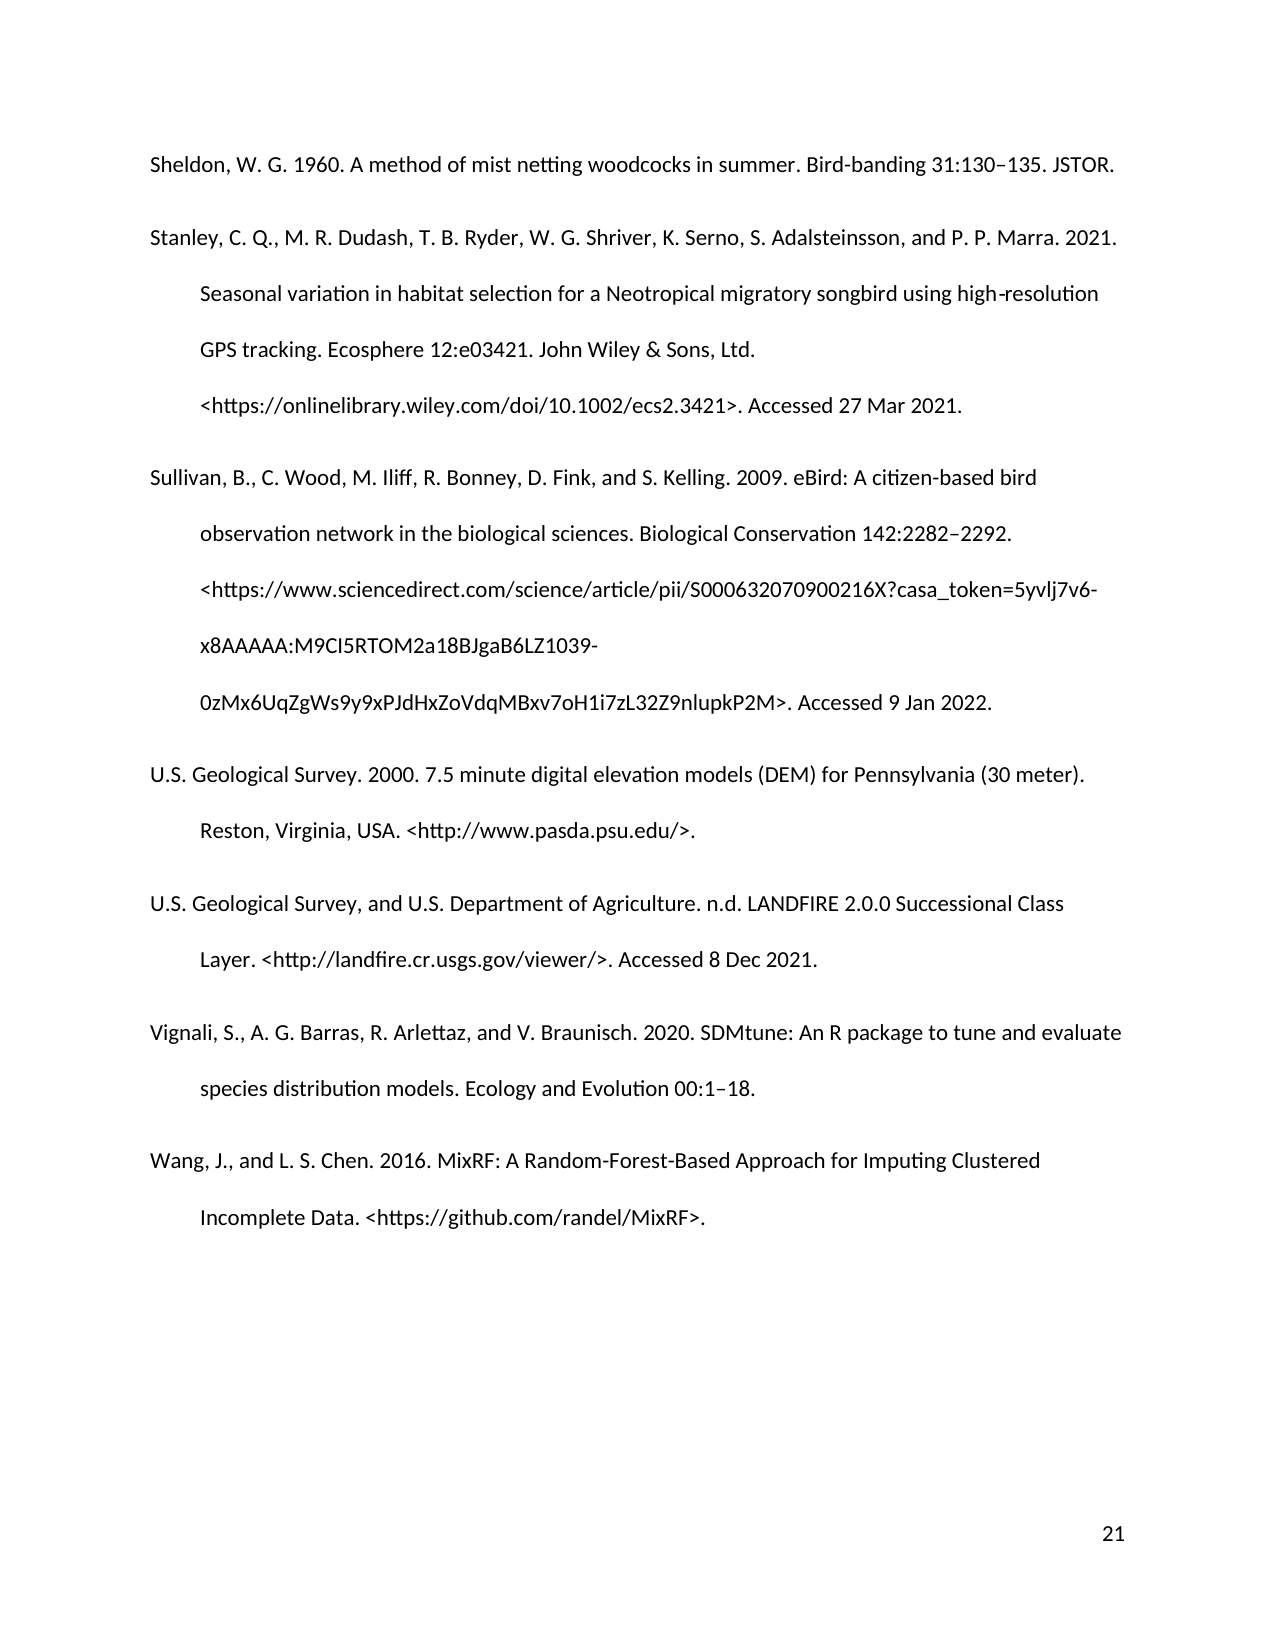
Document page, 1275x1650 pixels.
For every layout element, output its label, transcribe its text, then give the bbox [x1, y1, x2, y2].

text Sullivan, B., C. Wood, M. Iliff, R. Bonney, D. Fink, and S. Kelling. 2009. eBird: A citizen-based bird observation network in the biological sciences. Biological Conservation 142:2282–2292. <https://www.sciencedirect.com/science/article/pii/S000632070900216X?casa_token=5yvlj7v6-x8AAAAA:M9CI5RTOM2a18BJgaB6LZ1039-0zMx6UqZgWs9y9xPJdHxZoVdqMBxv7oH1i7zL32Z9nlupkP2M>. Accessed 9 Jan 2022. [150, 463, 1125, 716]
text Sheldon, W. G. 1960. A method of mist netting woodcocks in summer. Bird-banding 31:130–135. JSTOR. [150, 150, 1125, 178]
text U.S. Geological Survey. 2000. 7.5 minute digital elevation models (DEM) for Pennsylvania (30 meter). Reston, Virginia, USA. <http://www.pasda.psu.edu/>. [150, 760, 1125, 844]
text U.S. Geological Survey, and U.S. Department of Agriculture. n.d. LANDFIRE 2.0.0 Successional Class Layer. <http://landfire.cr.usgs.gov/viewer/>. Accessed 8 Dec 2021. [150, 889, 1125, 973]
text Vignali, S., A. G. Barras, R. Arlettaz, and V. Braunisch. 2020. SDMtune: An R package to tune and evaluate species distribution models. Ecology and Evolution 00:1–18. [150, 1018, 1125, 1102]
text Wang, J., and L. S. Chen. 2016. MixRF: A Random-Forest-Based Approach for Imputing Clustered Incomplete Data. <https://github.com/randel/MixRF>. [150, 1147, 1125, 1231]
text Stanley, C. Q., M. R. Dudash, T. B. Ryder, W. G. Shriver, K. Serno, S. Adalsteinsson, and P. P. Marra. 2021. Seasonal variation in habitat selection for a Neotropical migratory songbird using high‐resolution GPS tracking. Ecosphere 12:e03421. John Wiley & Sons, Ltd. <https://onlinelibrary.wiley.com/doi/10.1002/ecs2.3421>. Accessed 27 Mar 2021. [150, 223, 1125, 419]
